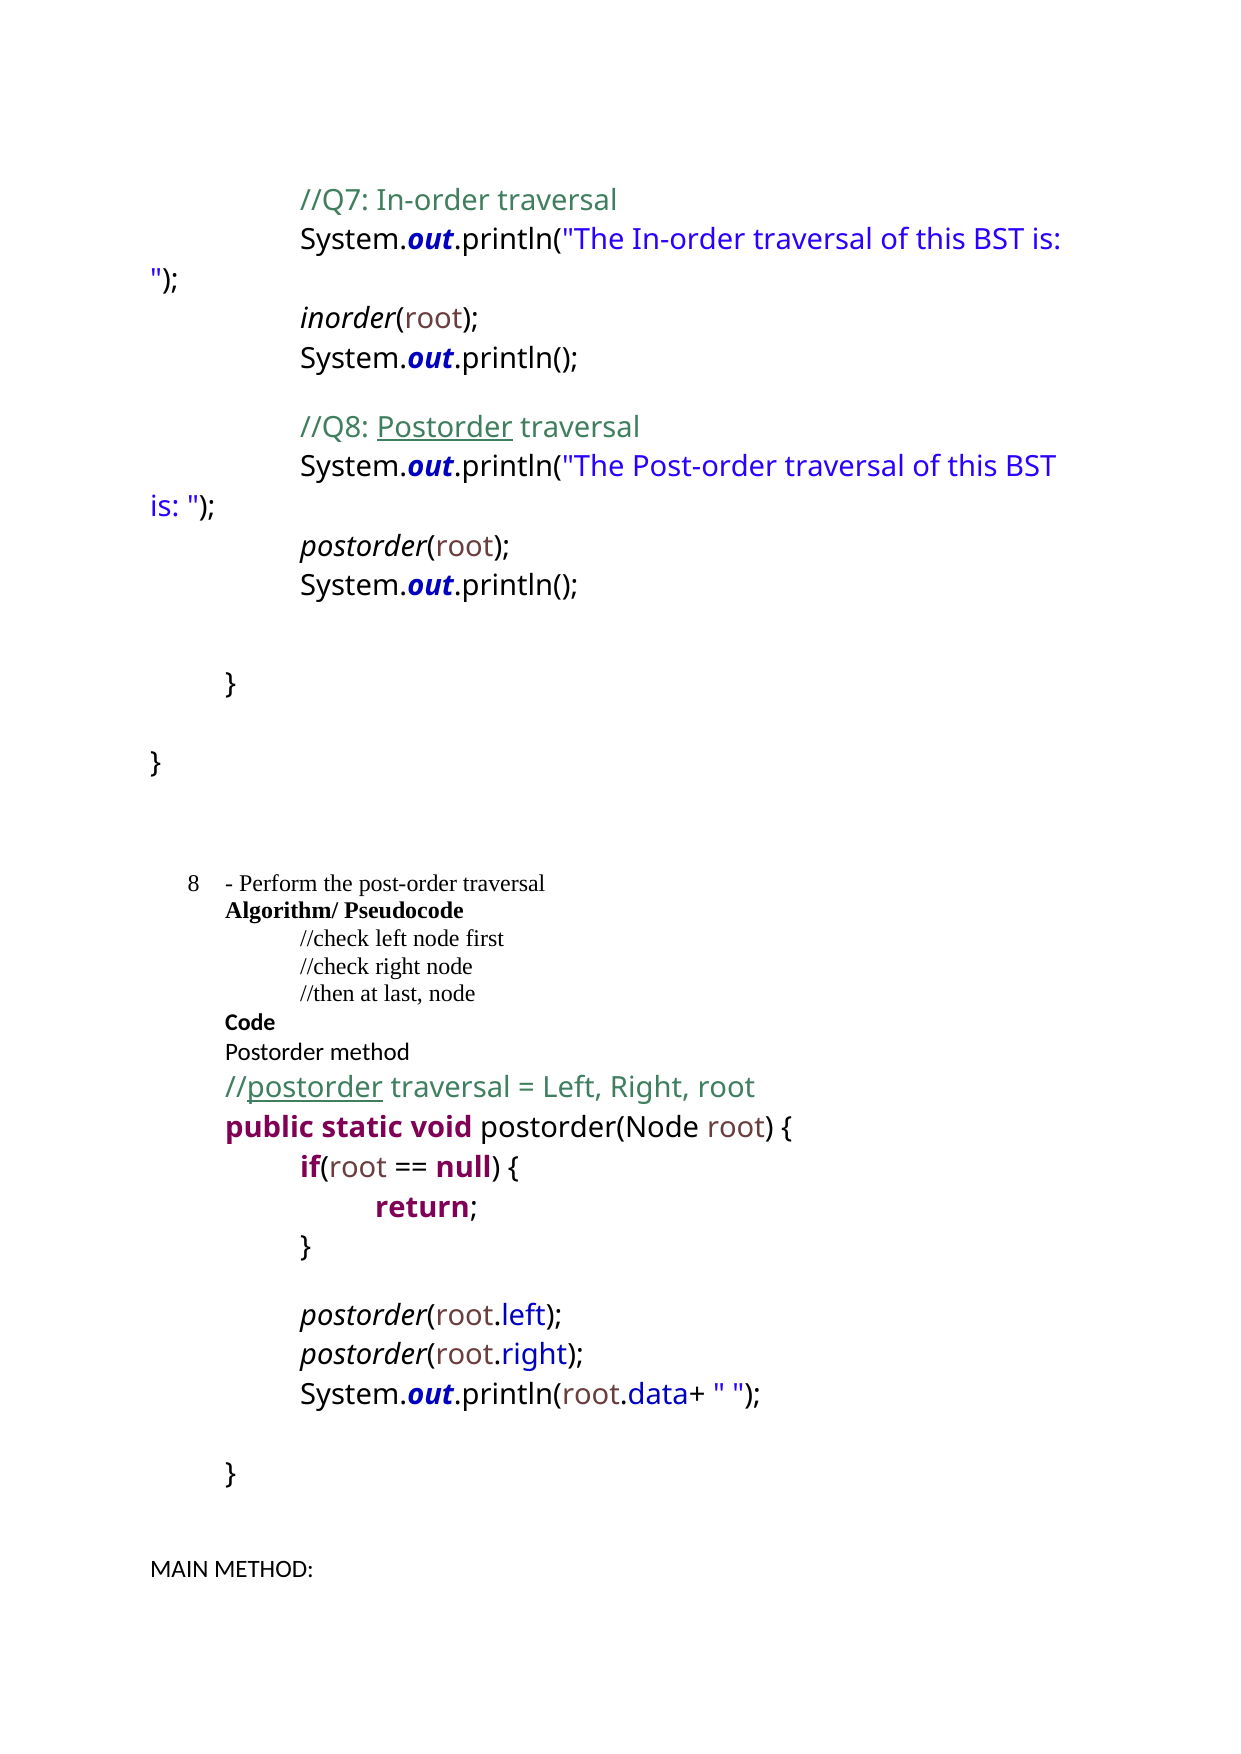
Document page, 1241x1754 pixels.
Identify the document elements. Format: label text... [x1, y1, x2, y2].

text //postorder traversal = Left, Right, root [150, 1067, 1090, 1106]
text System.out.println(root.data+ " "); [150, 1373, 1090, 1413]
text //Q8: Postorder traversal [150, 406, 1090, 446]
text return; [150, 1186, 1090, 1226]
text //check left node first [225, 924, 1090, 952]
text inorder(root); [150, 298, 1090, 337]
text System.out.println("The Post-order traversal of this BST is: "); [150, 446, 1090, 525]
text //Q7: In-order traversal [150, 179, 1090, 218]
text Code [150, 1007, 1090, 1036]
text System.out.println("The In-order traversal of this BST is: "); [150, 218, 1090, 298]
text } [150, 741, 1090, 781]
text //check right node [225, 952, 1090, 979]
text //then at last, node [225, 979, 1090, 1007]
list - Perform the post-order traversal [187, 869, 1090, 897]
text System.out.println(); [150, 337, 1090, 377]
text MAIN METHOD: [150, 1553, 1090, 1584]
text } [150, 662, 1090, 702]
text postorder(root); [150, 525, 1090, 565]
text postorder(root.left); [150, 1294, 1090, 1334]
text if(root == null) { [150, 1146, 1090, 1186]
text } [150, 1226, 1090, 1265]
text System.out.println(); [150, 565, 1090, 604]
text public static void postorder(Node root) { [150, 1106, 1090, 1146]
text } [150, 1453, 1090, 1492]
text postorder(root.right); [150, 1334, 1090, 1373]
text Postorder method [150, 1036, 1090, 1067]
text Algorithm/ Pseudocode [225, 897, 1090, 924]
